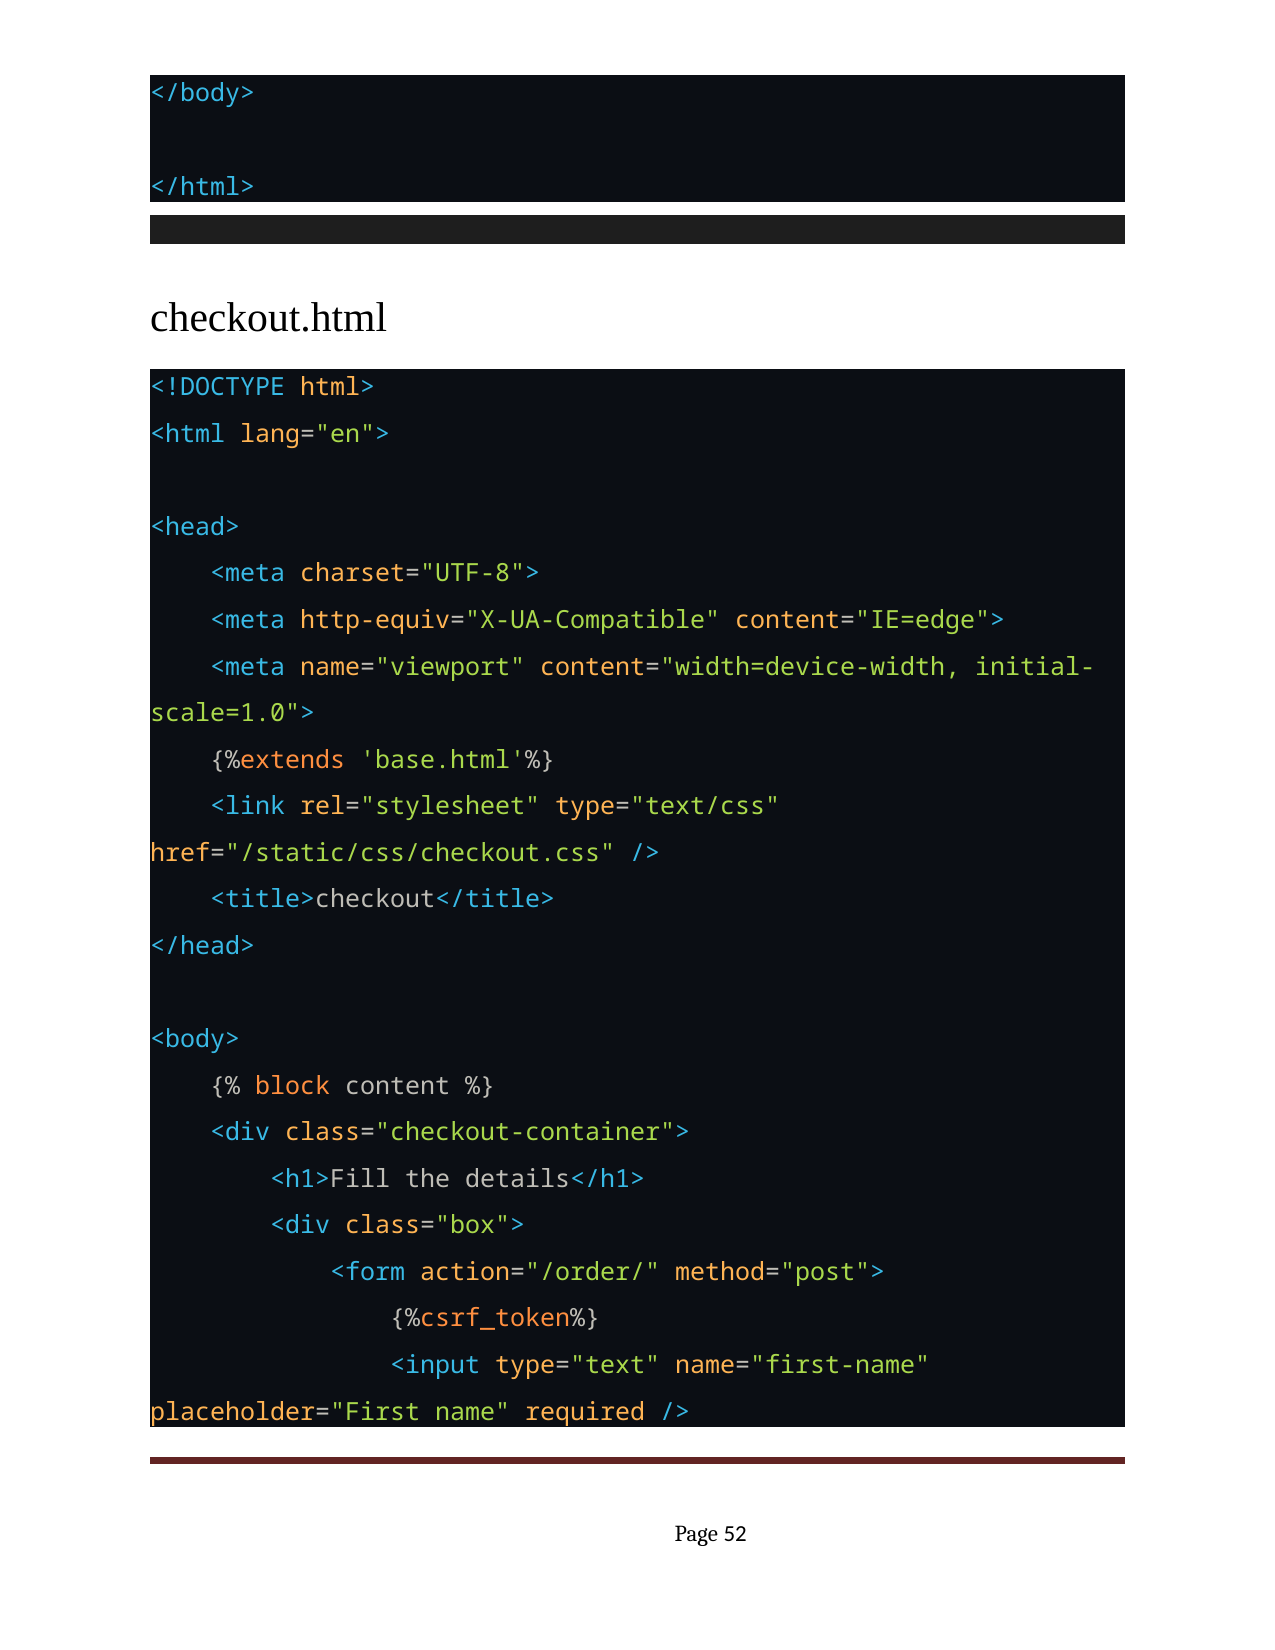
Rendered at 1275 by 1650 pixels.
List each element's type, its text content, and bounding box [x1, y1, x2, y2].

text </head> [150, 928, 1125, 962]
text <meta name="viewport" content="width=device-width, initial-scale=1.0"> [150, 648, 1125, 729]
text <link rel="stylesheet" type="text/css" href="/static/css/checkout.css" /> [150, 788, 1125, 868]
text {%extends 'base.html'%} [150, 741, 1125, 775]
text checkout.html [150, 293, 1125, 341]
text </html> [150, 168, 1125, 202]
text {% block content %} [150, 1067, 1125, 1101]
text <!DOCTYPE html> [150, 369, 1125, 403]
text <title>checkout</title> [150, 881, 1125, 915]
text <input type="text" name="first-name" placeholder="First name" required /> [150, 1347, 1125, 1427]
text <h1>Fill the details</h1> [150, 1160, 1125, 1194]
text <div class="checkout-container"> [150, 1114, 1125, 1148]
text <body> [150, 1021, 1125, 1055]
text <meta http-equiv="X-UA-Compatible" content="IE=edge"> [150, 602, 1125, 636]
text <div class="box"> [150, 1207, 1125, 1241]
text <form action="/order/" method="post"> [150, 1253, 1125, 1288]
text <html lang="en"> [150, 415, 1125, 449]
text </body> [150, 75, 1125, 109]
text <meta charset="UTF-8"> [150, 555, 1125, 589]
text {%csrf_token%} [150, 1300, 1125, 1334]
text <head> [150, 508, 1125, 543]
